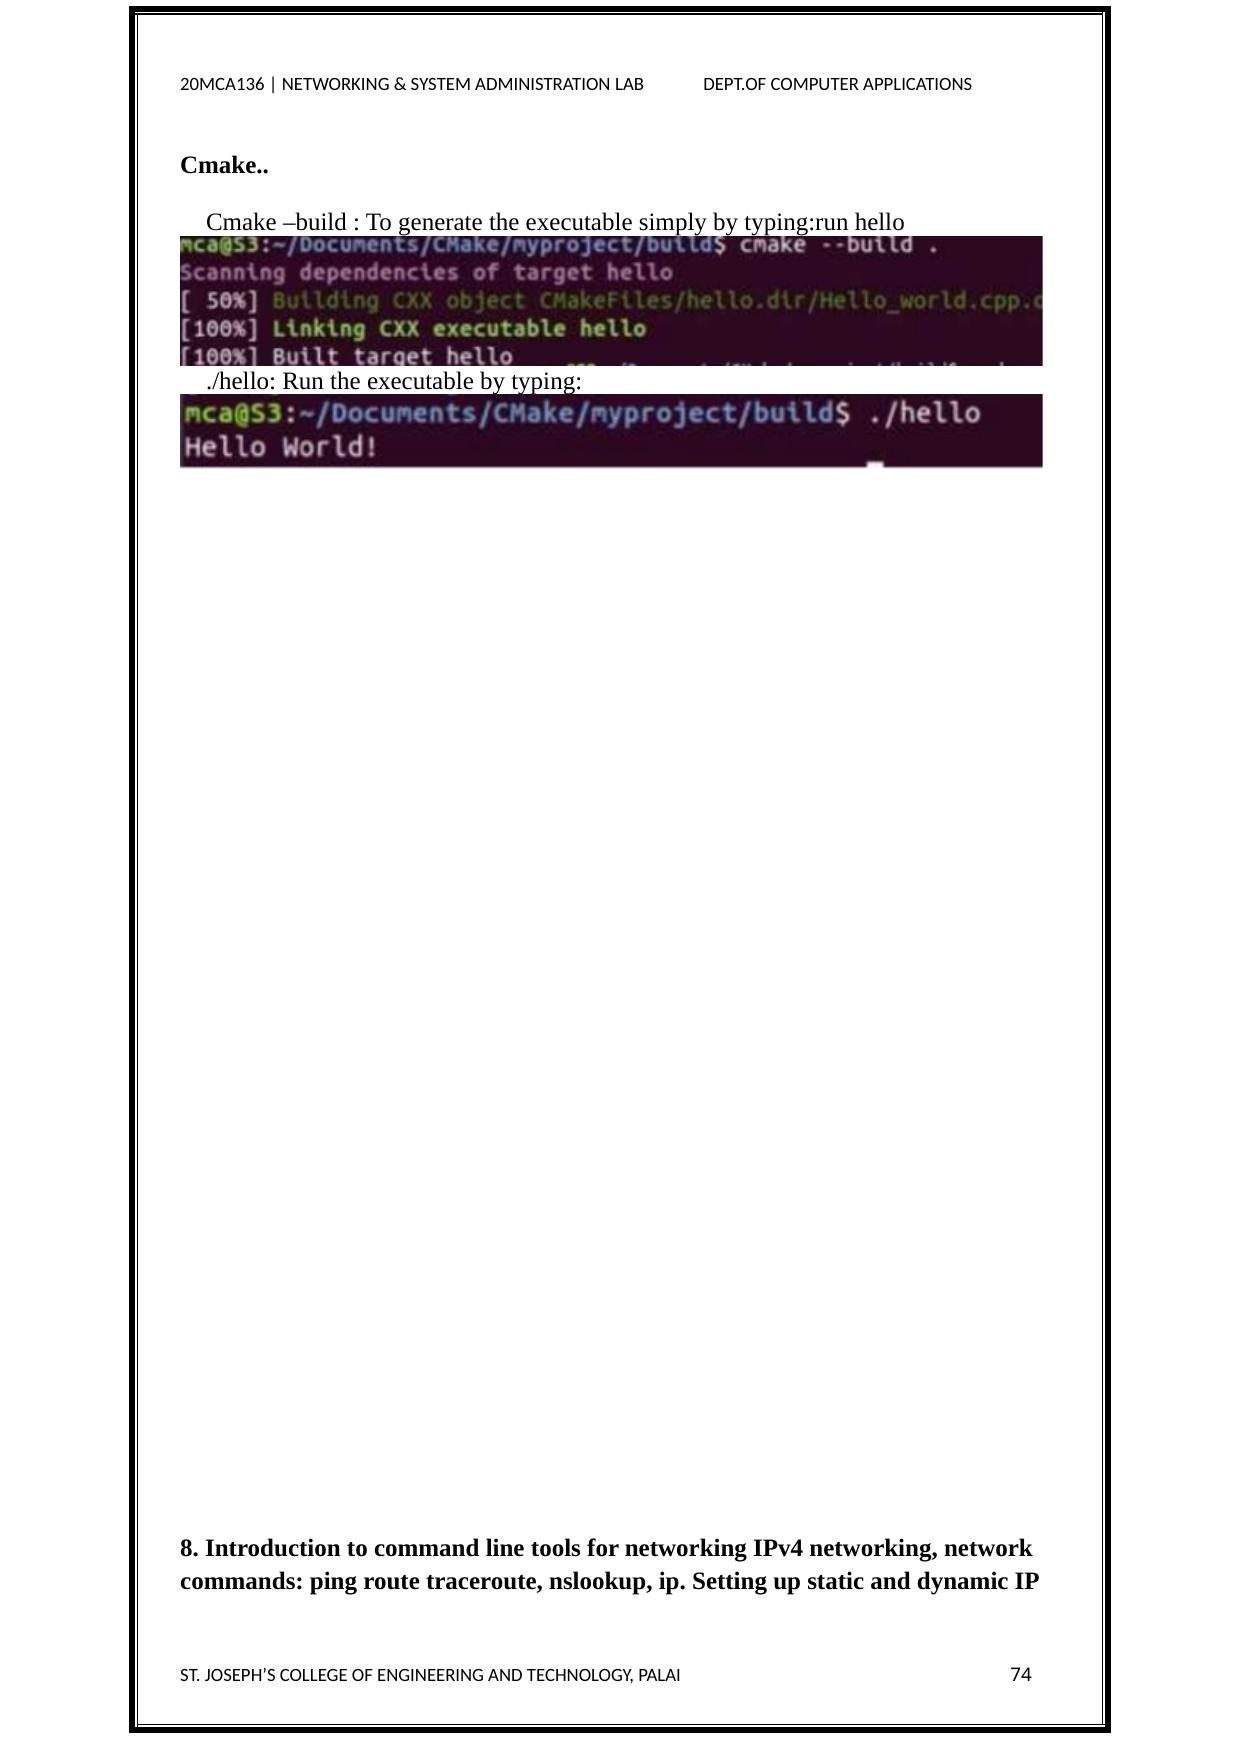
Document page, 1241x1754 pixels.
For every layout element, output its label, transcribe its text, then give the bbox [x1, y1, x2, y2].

text commands: ping route traceroute, nslookup, ip. Setting up static and dynamic IP [180, 1566, 1060, 1595]
picture [180, 236, 1043, 366]
picture [180, 394, 1043, 470]
text Cmake.. [180, 150, 1060, 179]
text 8. Introduction to command line tools for networking IPv4 networking, network [180, 1533, 1060, 1562]
text Cmake –build : To generate the executable simply by typing:run hello [180, 207, 1060, 236]
text ./hello: Run the executable by typing: [180, 366, 1060, 395]
